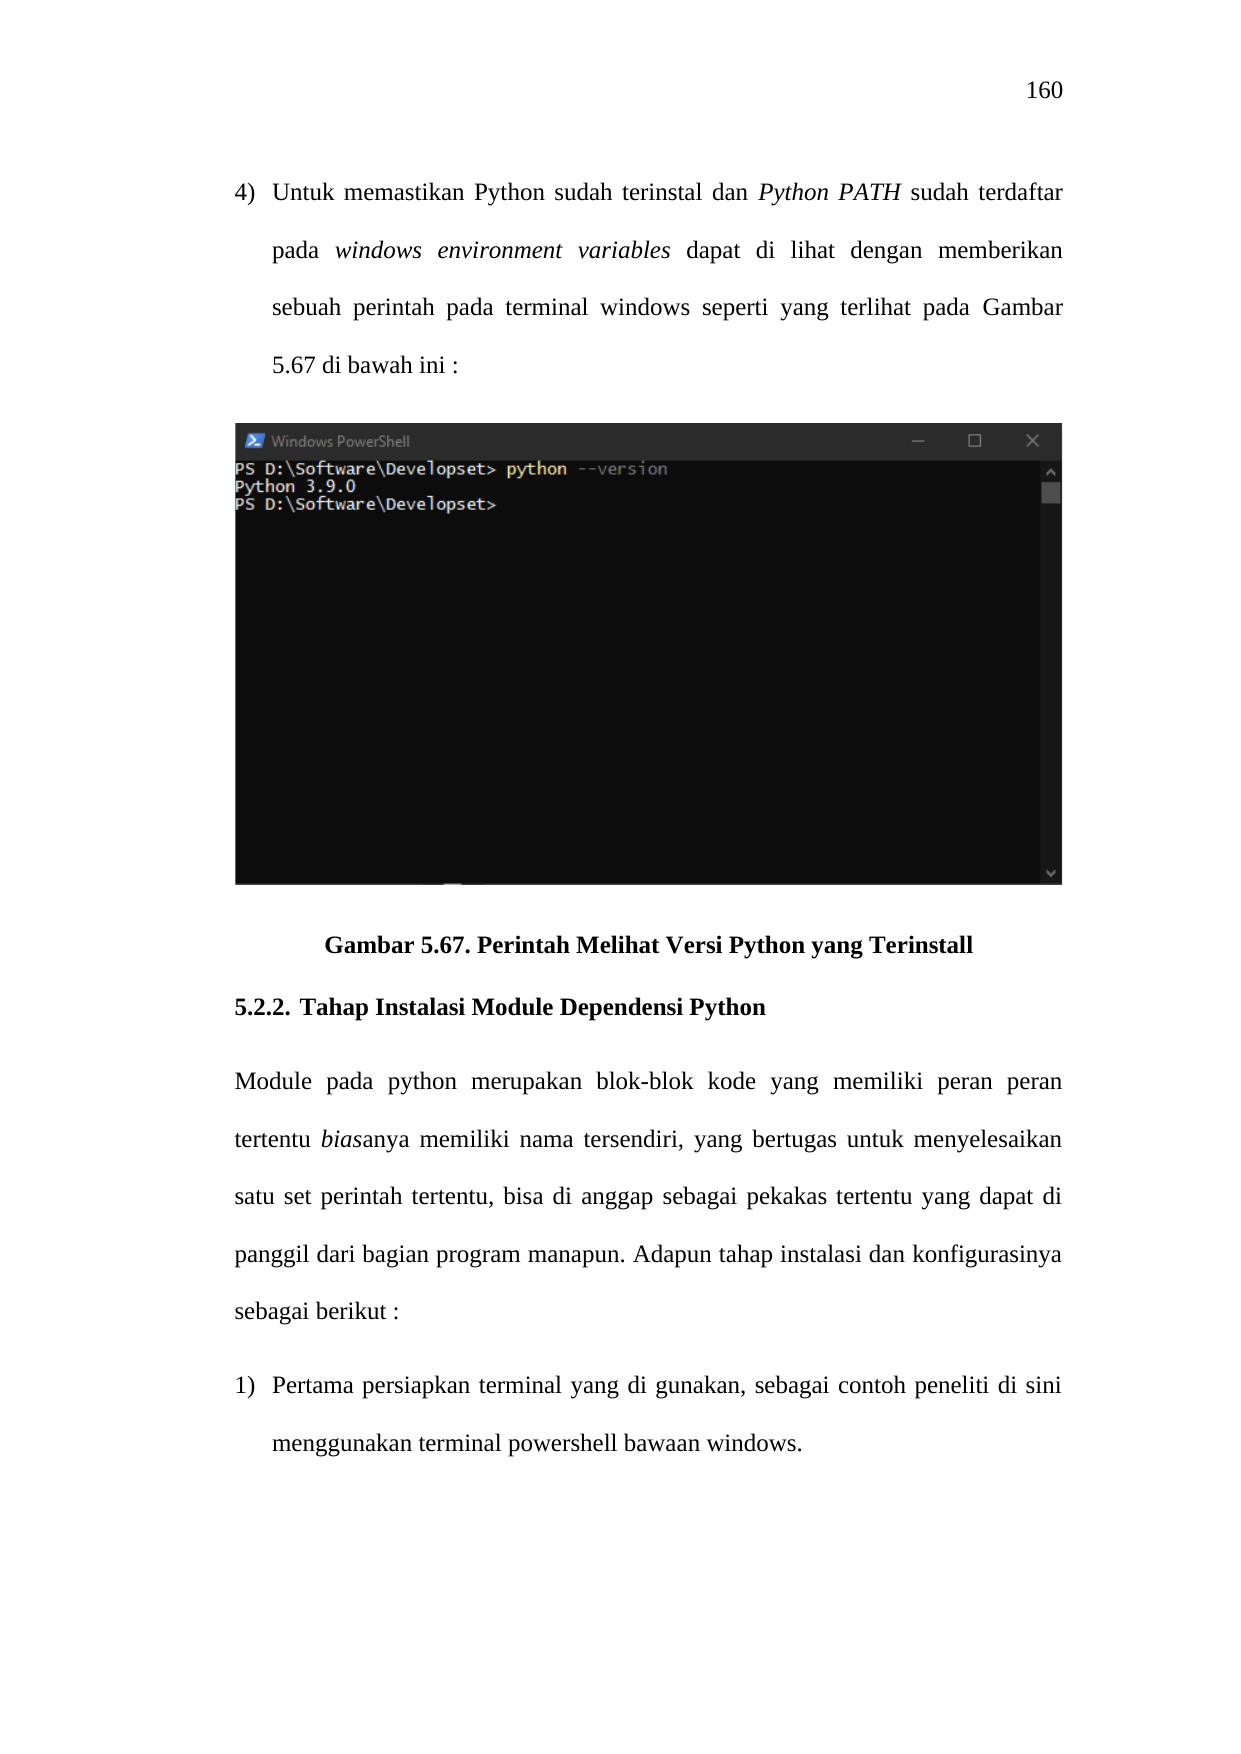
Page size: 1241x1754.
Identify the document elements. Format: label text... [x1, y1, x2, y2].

picture [235, 423, 1063, 885]
list Pertama persiapkan terminal yang di gunakan, sebagai contoh peneliti di sini menggunakan terminal powershell bawaan windows. [234, 1370, 1063, 1457]
text Module pada python merupakan blok-blok kode yang memiliki peran peran tertentu biasanya memiliki nama tersendiri, yang bertugas untuk menyelesaikan satu set perintah tertentu, bisa di anggap sebagai pekakas tertentu yang dapat di panggil dari bagian program manapun. Adapun tahap instalasi dan konfigurasinya sebagai berikut : [234, 1066, 1063, 1325]
subtitle Tahap Instalasi Module Dependensi Python [234, 992, 1063, 1021]
